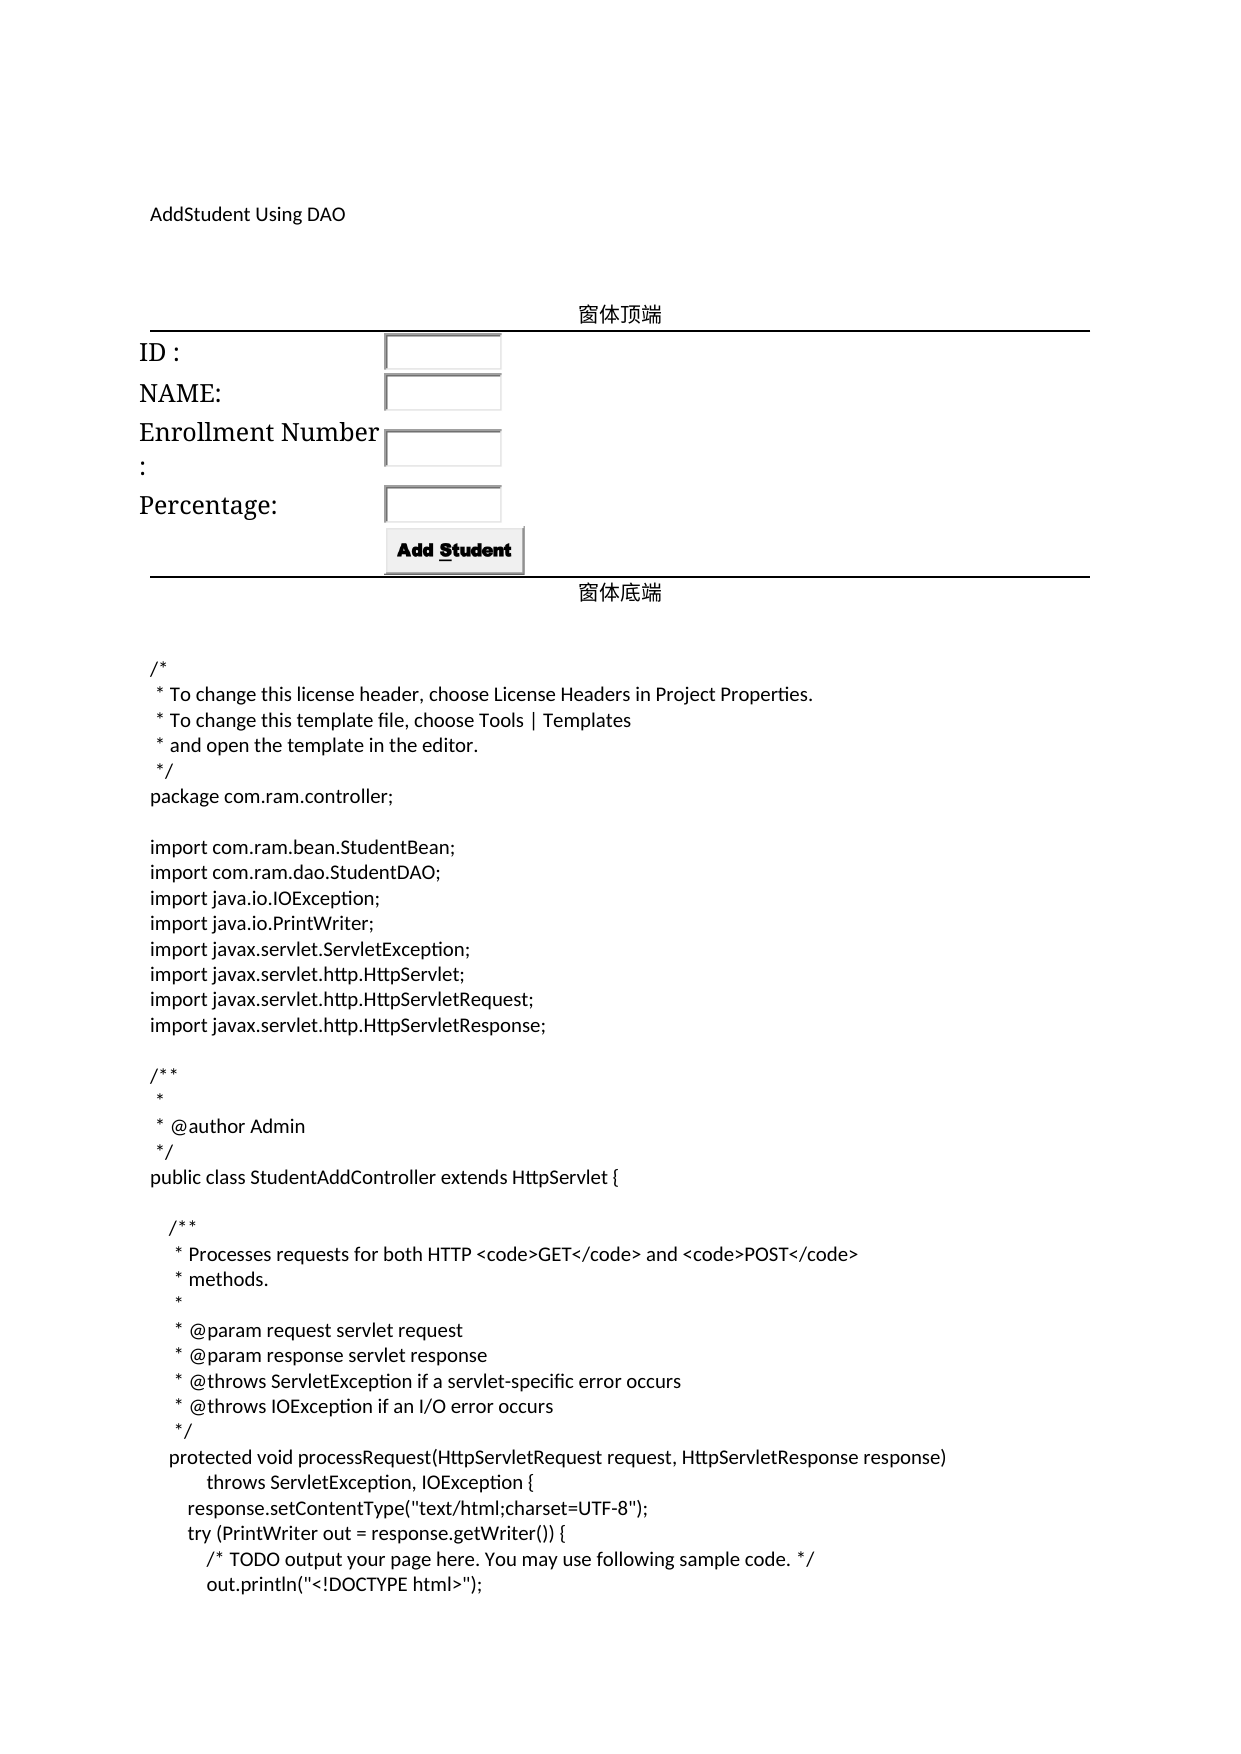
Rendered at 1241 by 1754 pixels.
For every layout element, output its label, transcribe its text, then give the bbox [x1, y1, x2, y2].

text * To change this template file, choose Tools | Templates [150, 707, 1090, 732]
text */ [150, 758, 1090, 783]
text /* [150, 656, 1090, 682]
picture [384, 485, 503, 524]
text /** [150, 1215, 1090, 1241]
picture [384, 526, 525, 575]
text protected void processRequest(HttpServletRequest request, HttpServletResponse response) [150, 1444, 1090, 1469]
text * methods. [150, 1266, 1090, 1292]
picture [384, 429, 503, 468]
text */ [150, 1139, 1090, 1164]
text * @throws IOException if an I/O error occurs [150, 1393, 1090, 1419]
text /** [150, 1063, 1090, 1088]
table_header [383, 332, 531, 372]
text * Processes requests for both HTTP <code>GET</code> and <code>POST</code> [150, 1241, 1090, 1266]
text out.println("<!DOCTYPE html>"); [150, 1571, 1090, 1597]
text throws ServletException, IOException { [150, 1469, 1090, 1495]
text * @param request servlet request [150, 1317, 1090, 1342]
text import javax.servlet.http.HttpServlet; [150, 961, 1090, 987]
text * [150, 1292, 1090, 1317]
text AddStudent Using DAO [150, 201, 1090, 226]
text import com.ram.dao.StudentDAO; [150, 859, 1090, 885]
text import javax.servlet.ServletException; [150, 936, 1090, 961]
text import javax.servlet.http.HttpServletResponse; [150, 1012, 1090, 1037]
text try (PrintWriter out = response.getWriter()) { [150, 1520, 1090, 1546]
text * @throws ServletException if a servlet-specific error occurs [150, 1368, 1090, 1393]
text 窗体顶端 [150, 302, 1090, 330]
text import java.io.IOException; [150, 885, 1090, 910]
text public class StudentAddController extends HttpServlet { [150, 1164, 1090, 1190]
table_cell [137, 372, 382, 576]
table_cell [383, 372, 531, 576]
text */ [150, 1419, 1090, 1444]
text * @param response servlet response [150, 1342, 1090, 1368]
text import com.ram.bean.StudentBean; [150, 834, 1090, 859]
text package com.ram.controller; [150, 783, 1090, 809]
text /* TODO output your page here. You may use following sample code. */ [150, 1546, 1090, 1571]
text response.setContentType("text/html;charset=UTF-8"); [150, 1495, 1090, 1520]
text import java.io.PrintWriter; [150, 910, 1090, 936]
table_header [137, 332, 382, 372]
text * To change this license header, choose License Headers in Project Properties. [150, 682, 1090, 707]
text * [150, 1088, 1090, 1114]
picture [384, 373, 503, 412]
text import javax.servlet.http.HttpServletRequest; [150, 987, 1090, 1012]
text * @author Admin [150, 1114, 1090, 1139]
picture [384, 333, 503, 371]
text * and open the template in the editor. [150, 732, 1090, 758]
text 窗体底端 [150, 578, 1090, 605]
